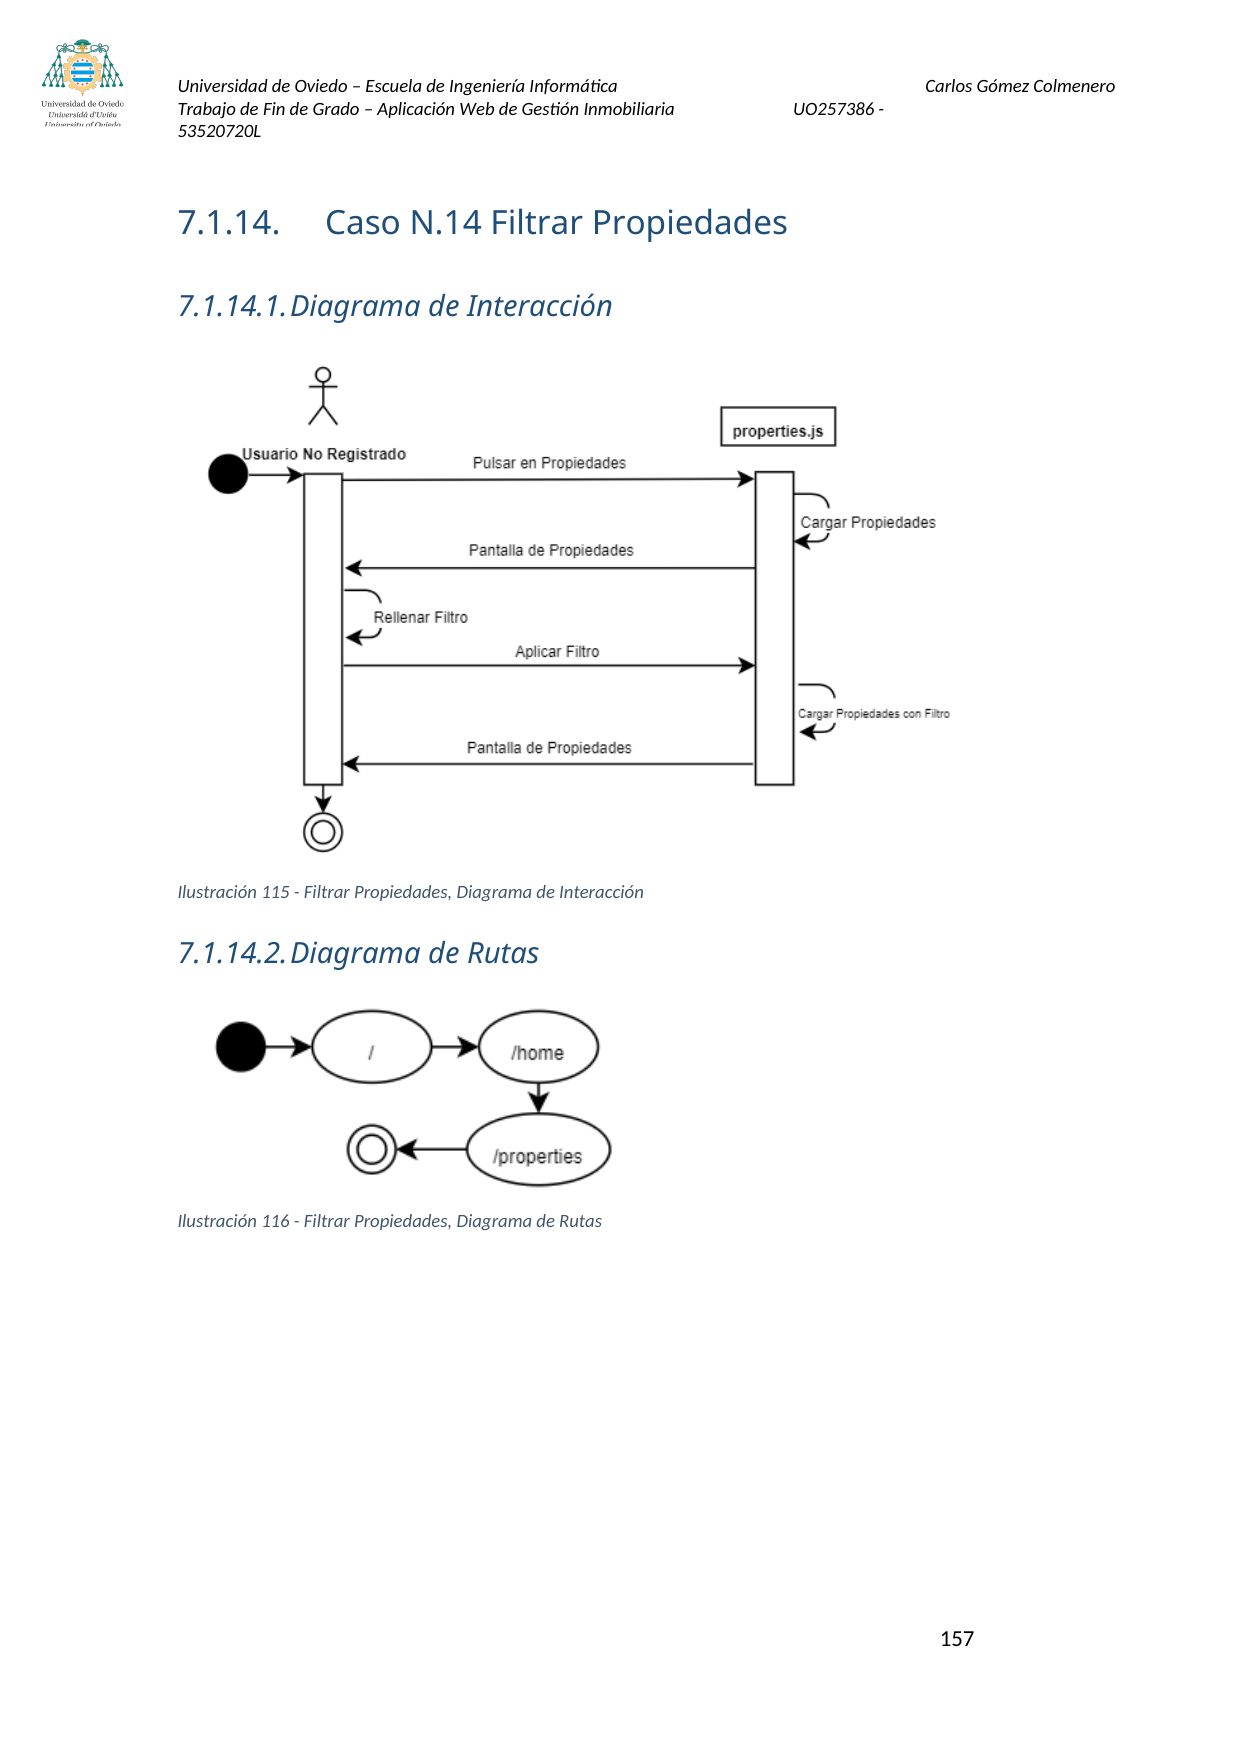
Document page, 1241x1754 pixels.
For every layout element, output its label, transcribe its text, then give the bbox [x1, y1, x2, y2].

picture [177, 999, 650, 1191]
subtitle Caso N.14 Filtrar Propiedades [177, 199, 974, 244]
subtitle Diagrama de Rutas [177, 932, 974, 972]
text Ilustración 116 - Filtrar Propiedades, Diagrama de Rutas [177, 1209, 974, 1232]
subtitle Diagrama de Interacción [177, 285, 974, 325]
text Ilustración 115 - Filtrar Propiedades, Diagrama de Interacción [177, 880, 974, 903]
picture [36, 38, 124, 126]
picture [177, 352, 961, 861]
